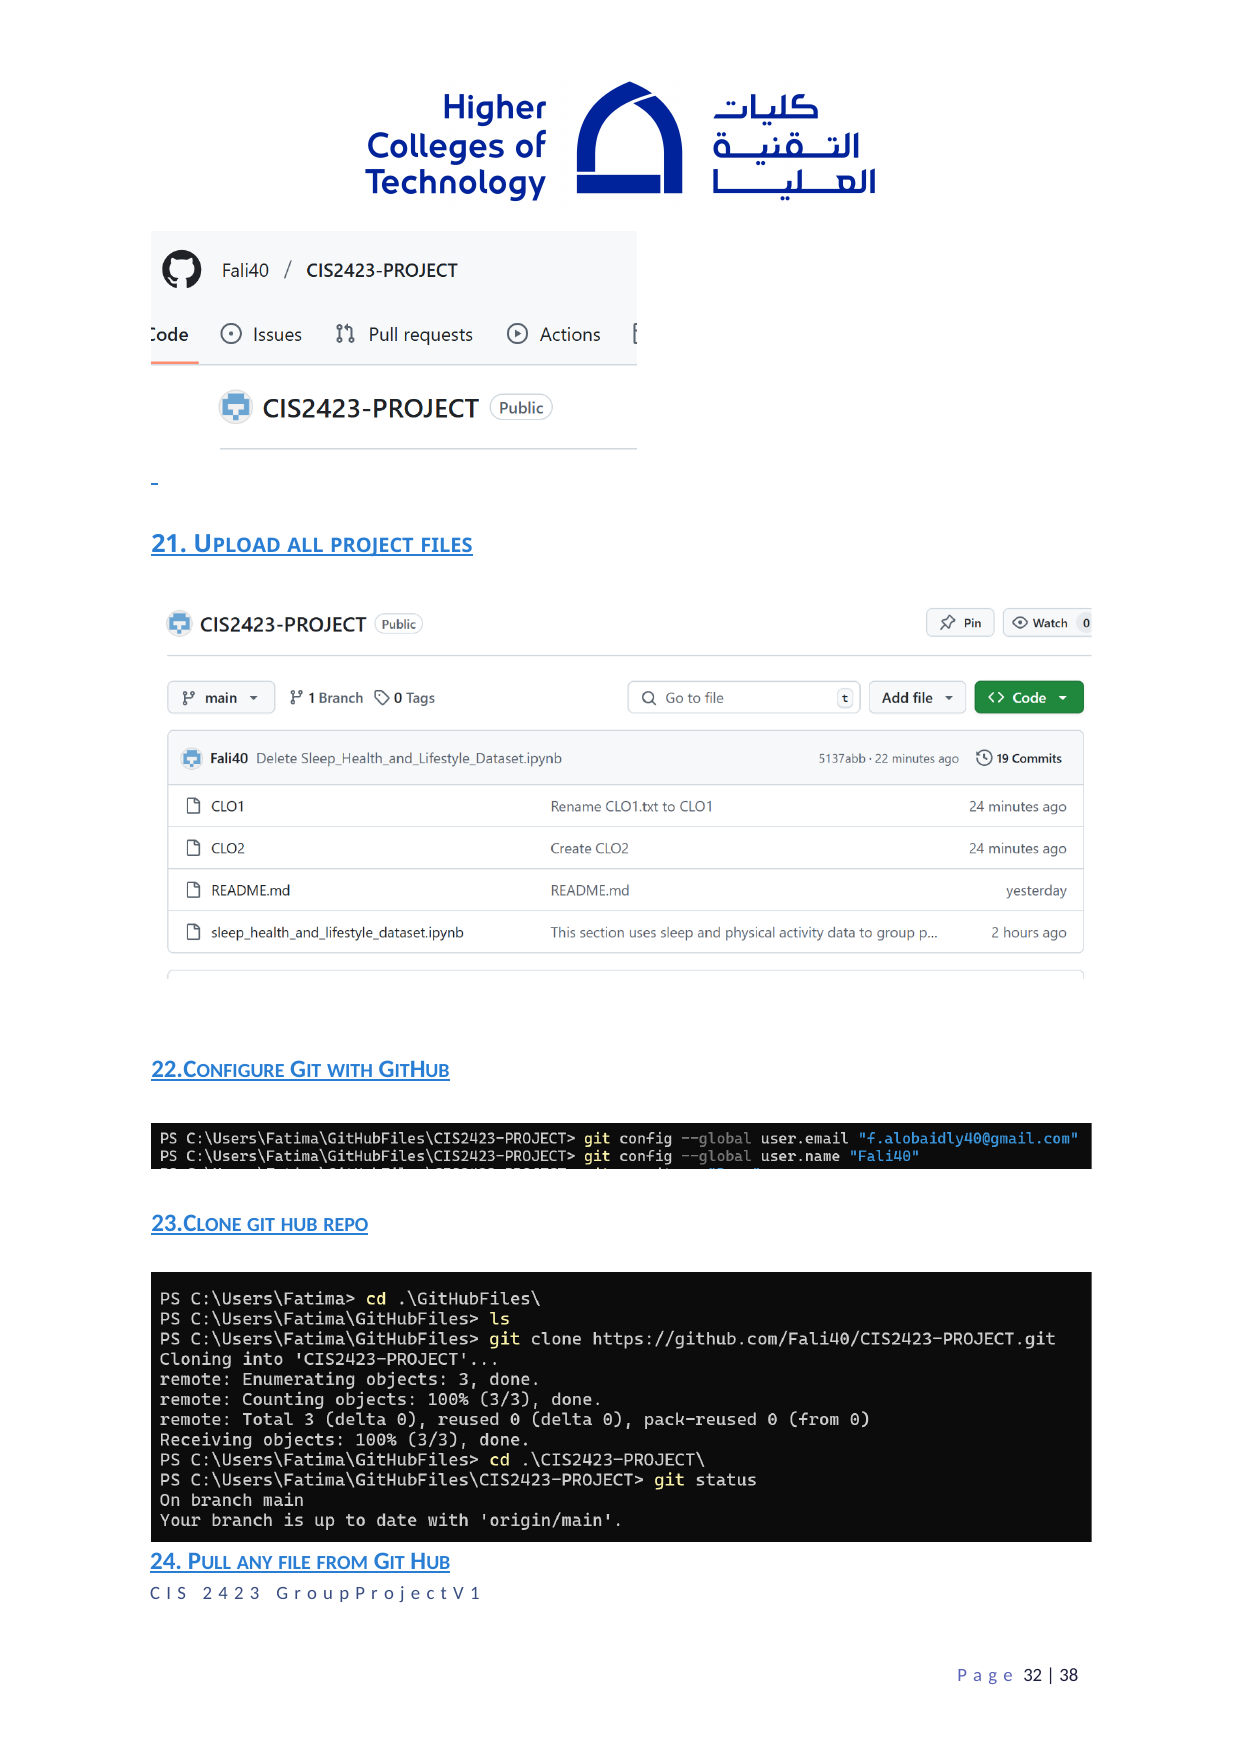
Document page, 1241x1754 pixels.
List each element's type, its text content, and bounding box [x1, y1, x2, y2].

text 23.Clone git hub repo [151, 1207, 1090, 1238]
picture [151, 1123, 1092, 1169]
picture [151, 1272, 1092, 1542]
text 24. Pull any file from Git Hub [150, 1546, 1090, 1576]
picture [151, 231, 637, 456]
text 22.Configure Git with GitHub [151, 1053, 1090, 1083]
picture [151, 599, 1092, 979]
text 21. Upload all project files [151, 525, 1090, 559]
picture [357, 75, 883, 211]
